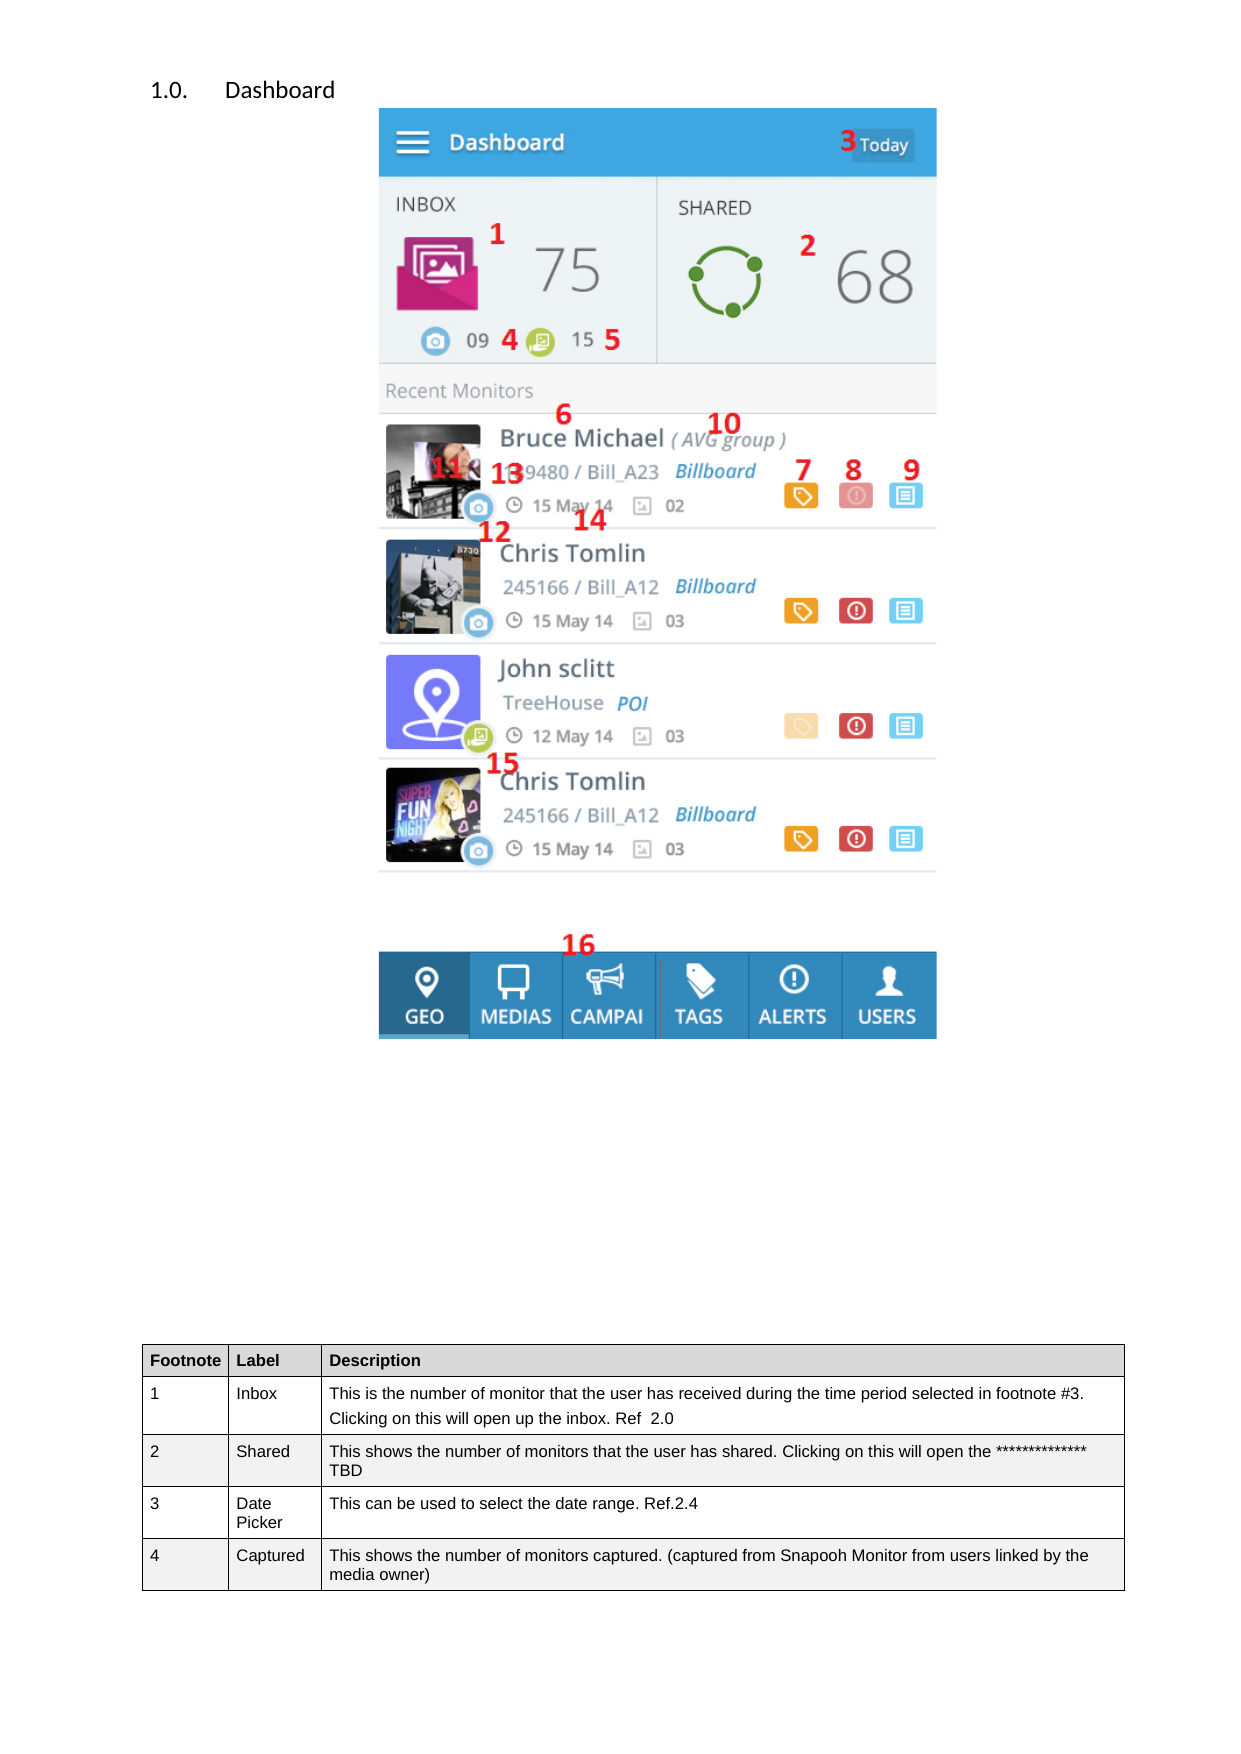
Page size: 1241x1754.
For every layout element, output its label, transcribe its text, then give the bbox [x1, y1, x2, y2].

table_cell Shared [229, 1435, 321, 1486]
table_cell 1 [143, 1377, 228, 1434]
table_cell This shows the number of monitors that the user has shared. Clicking on this will open the ************** TBD [322, 1435, 1124, 1486]
table_cell Inbox [229, 1377, 321, 1434]
table_cell This is the number of monitor that the user has received during the time period selected in footnote #3. Clicking on this will open up the inbox. Ref 2.0 [322, 1377, 1124, 1434]
table_cell Captured [229, 1539, 321, 1590]
table_cell 4 [143, 1539, 228, 1590]
table_header Label [229, 1345, 321, 1376]
table_header Footnote [143, 1345, 228, 1376]
picture [378, 108, 937, 1039]
table_cell 2 [143, 1435, 228, 1486]
table_cell This can be used to select the date range. Ref.2.4 [322, 1487, 1124, 1538]
table_cell Date Picker [229, 1487, 321, 1538]
table_cell 3 [143, 1487, 228, 1538]
table_cell This shows the number of monitors captured. (captured from Snapooh Monitor from users linked by the media owner) [322, 1539, 1124, 1590]
table_header Description [322, 1345, 1124, 1376]
list Dashboard [150, 74, 1090, 104]
